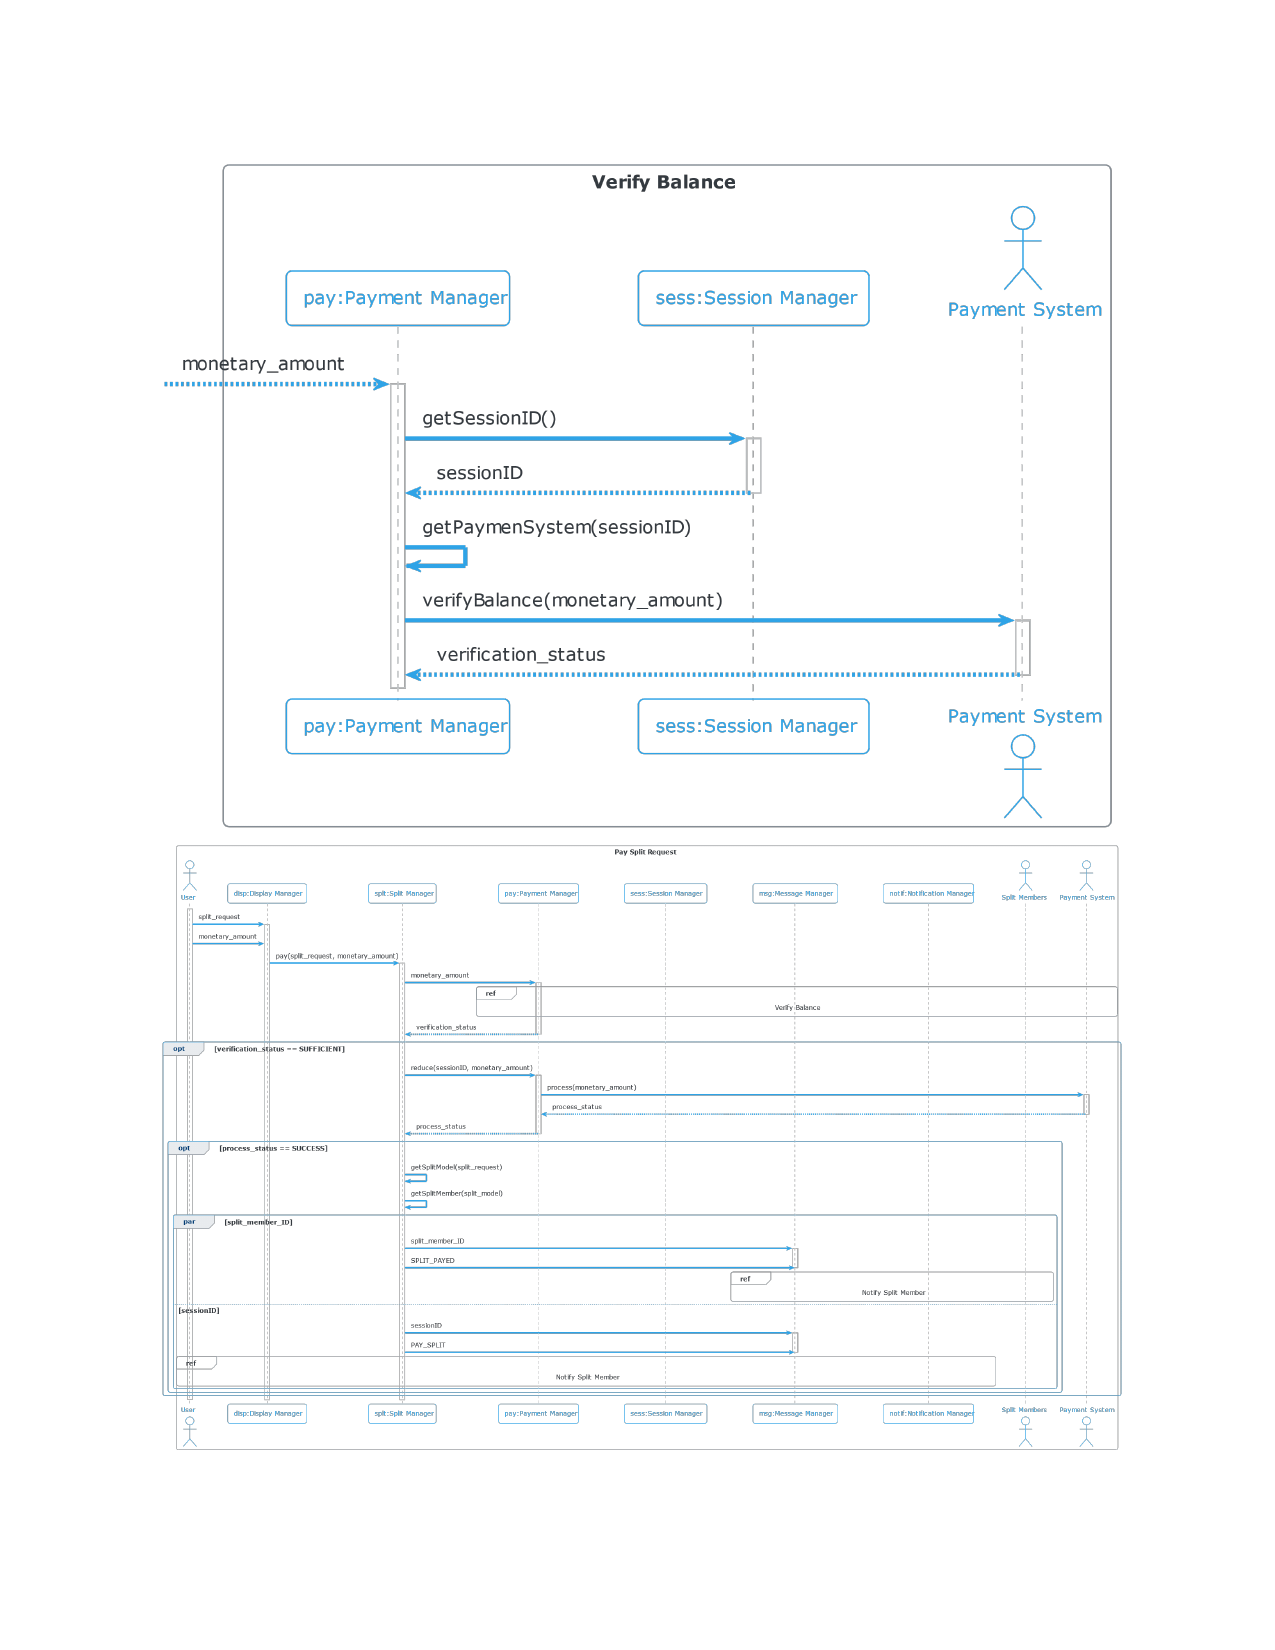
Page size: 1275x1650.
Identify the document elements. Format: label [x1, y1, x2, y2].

picture [150, 150, 1125, 1455]
